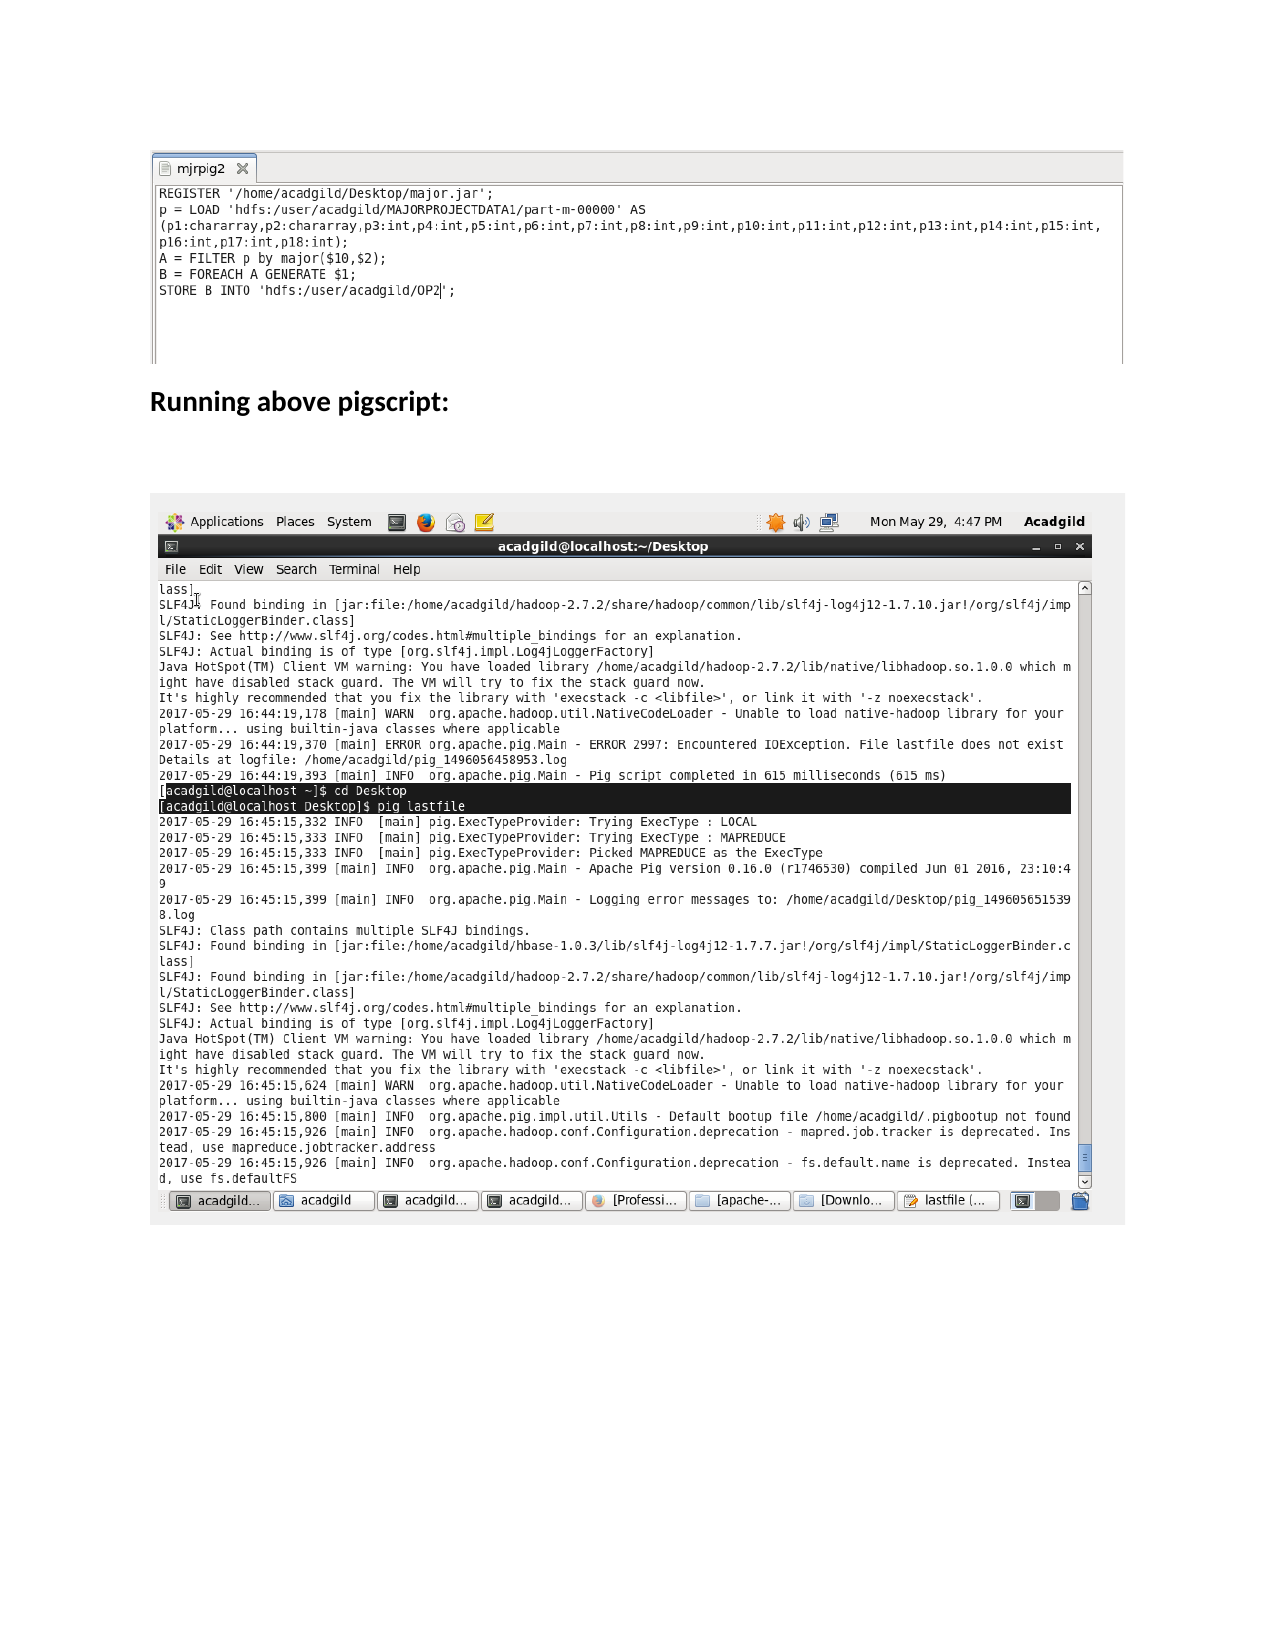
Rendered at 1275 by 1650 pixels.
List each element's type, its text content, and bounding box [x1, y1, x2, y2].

text Running above pigscript: [150, 383, 1125, 418]
picture [150, 493, 1125, 1225]
picture [150, 150, 1124, 364]
